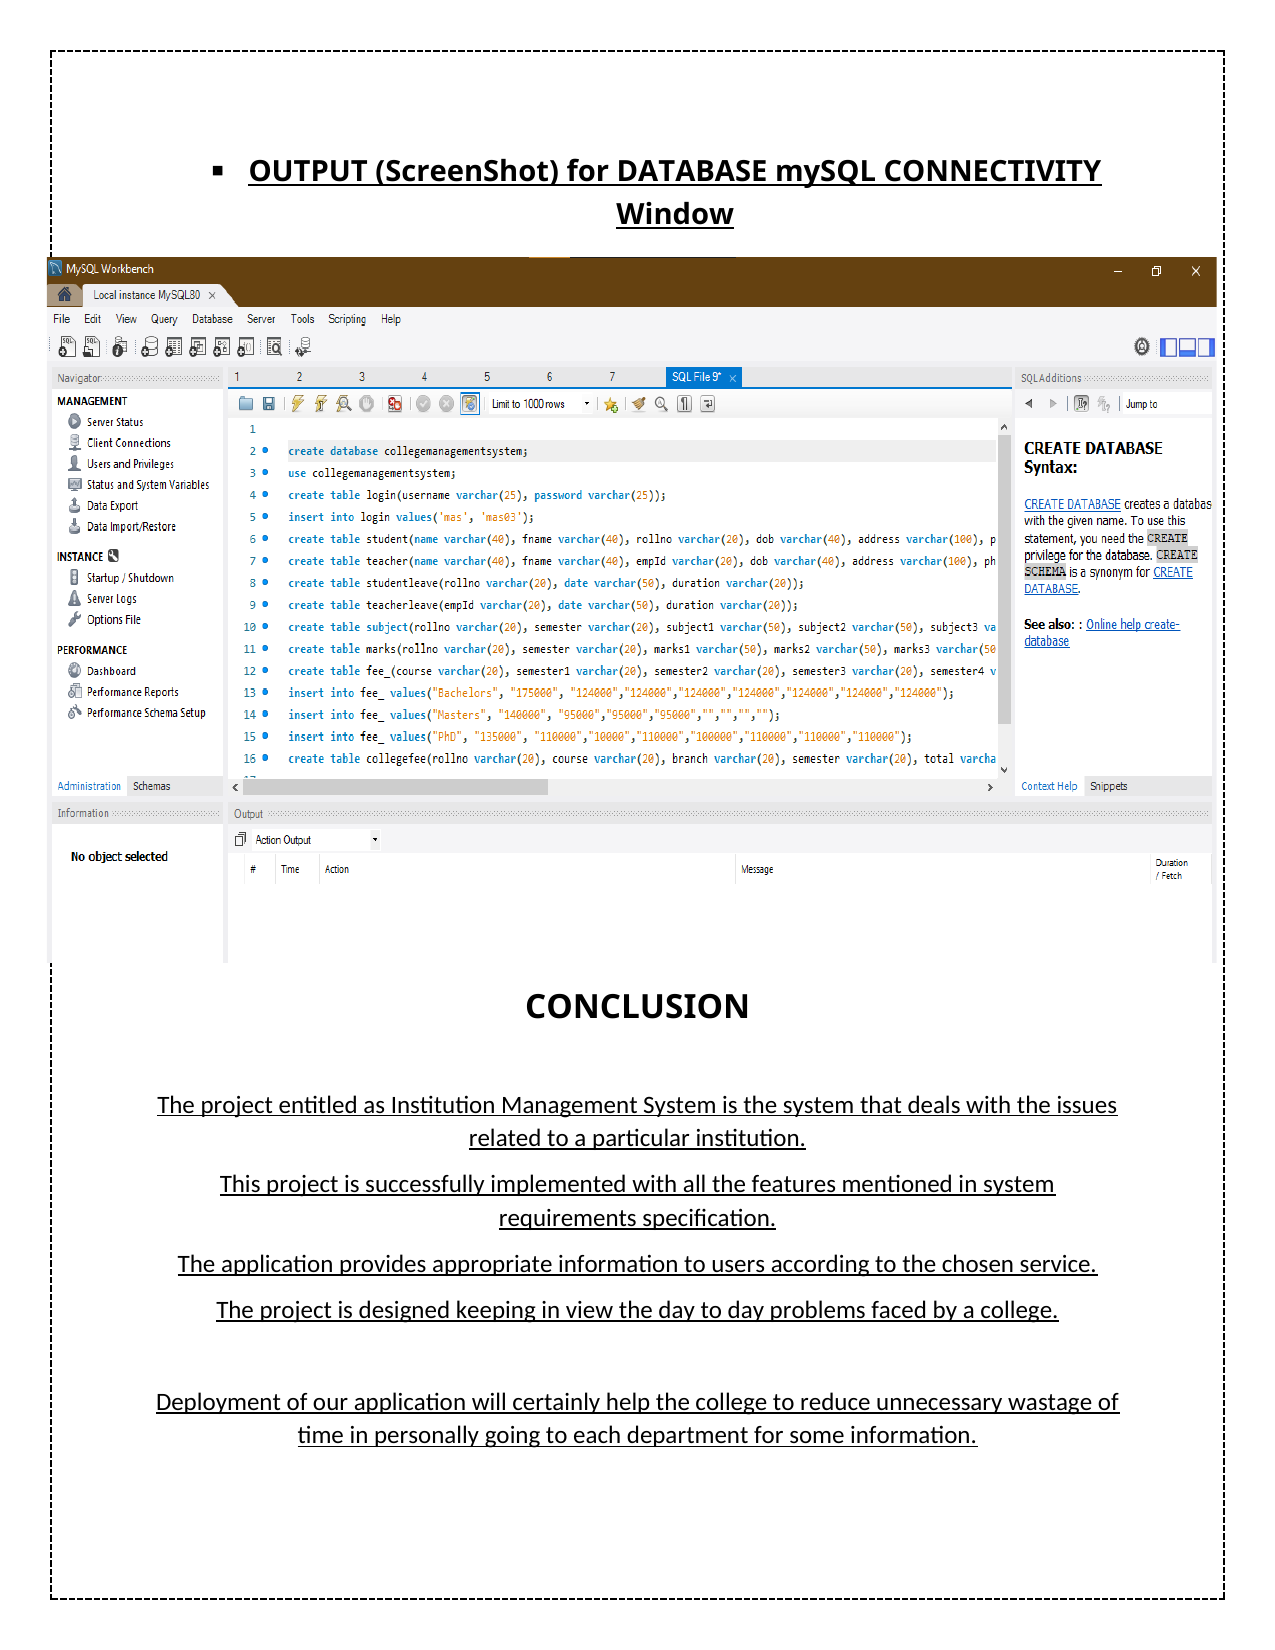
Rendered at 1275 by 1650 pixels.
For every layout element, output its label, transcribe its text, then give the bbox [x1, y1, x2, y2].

text The project is designed keeping in view the day to day problems faced by a college. [150, 1294, 1125, 1324]
text The project entitled as Institution Management System is the system that deals with the issues related to a particular institution. [150, 1089, 1125, 1153]
text Deployment of our application will certainly help the college to reduce unnecessary wastage of time in personally going to each department for some information. [150, 1386, 1125, 1450]
text CONCLUSION [150, 963, 1125, 1028]
picture [46, 257, 1217, 963]
list OUTPUT (ScreenShot) for DATABASE mySQL CONNECTIVITY Window [187, 150, 1125, 233]
text This project is successfully implemented with all the features mentioned in system requirements specification. [150, 1168, 1125, 1232]
text The application provides appropriate information to users according to the chosen service. [150, 1248, 1125, 1278]
